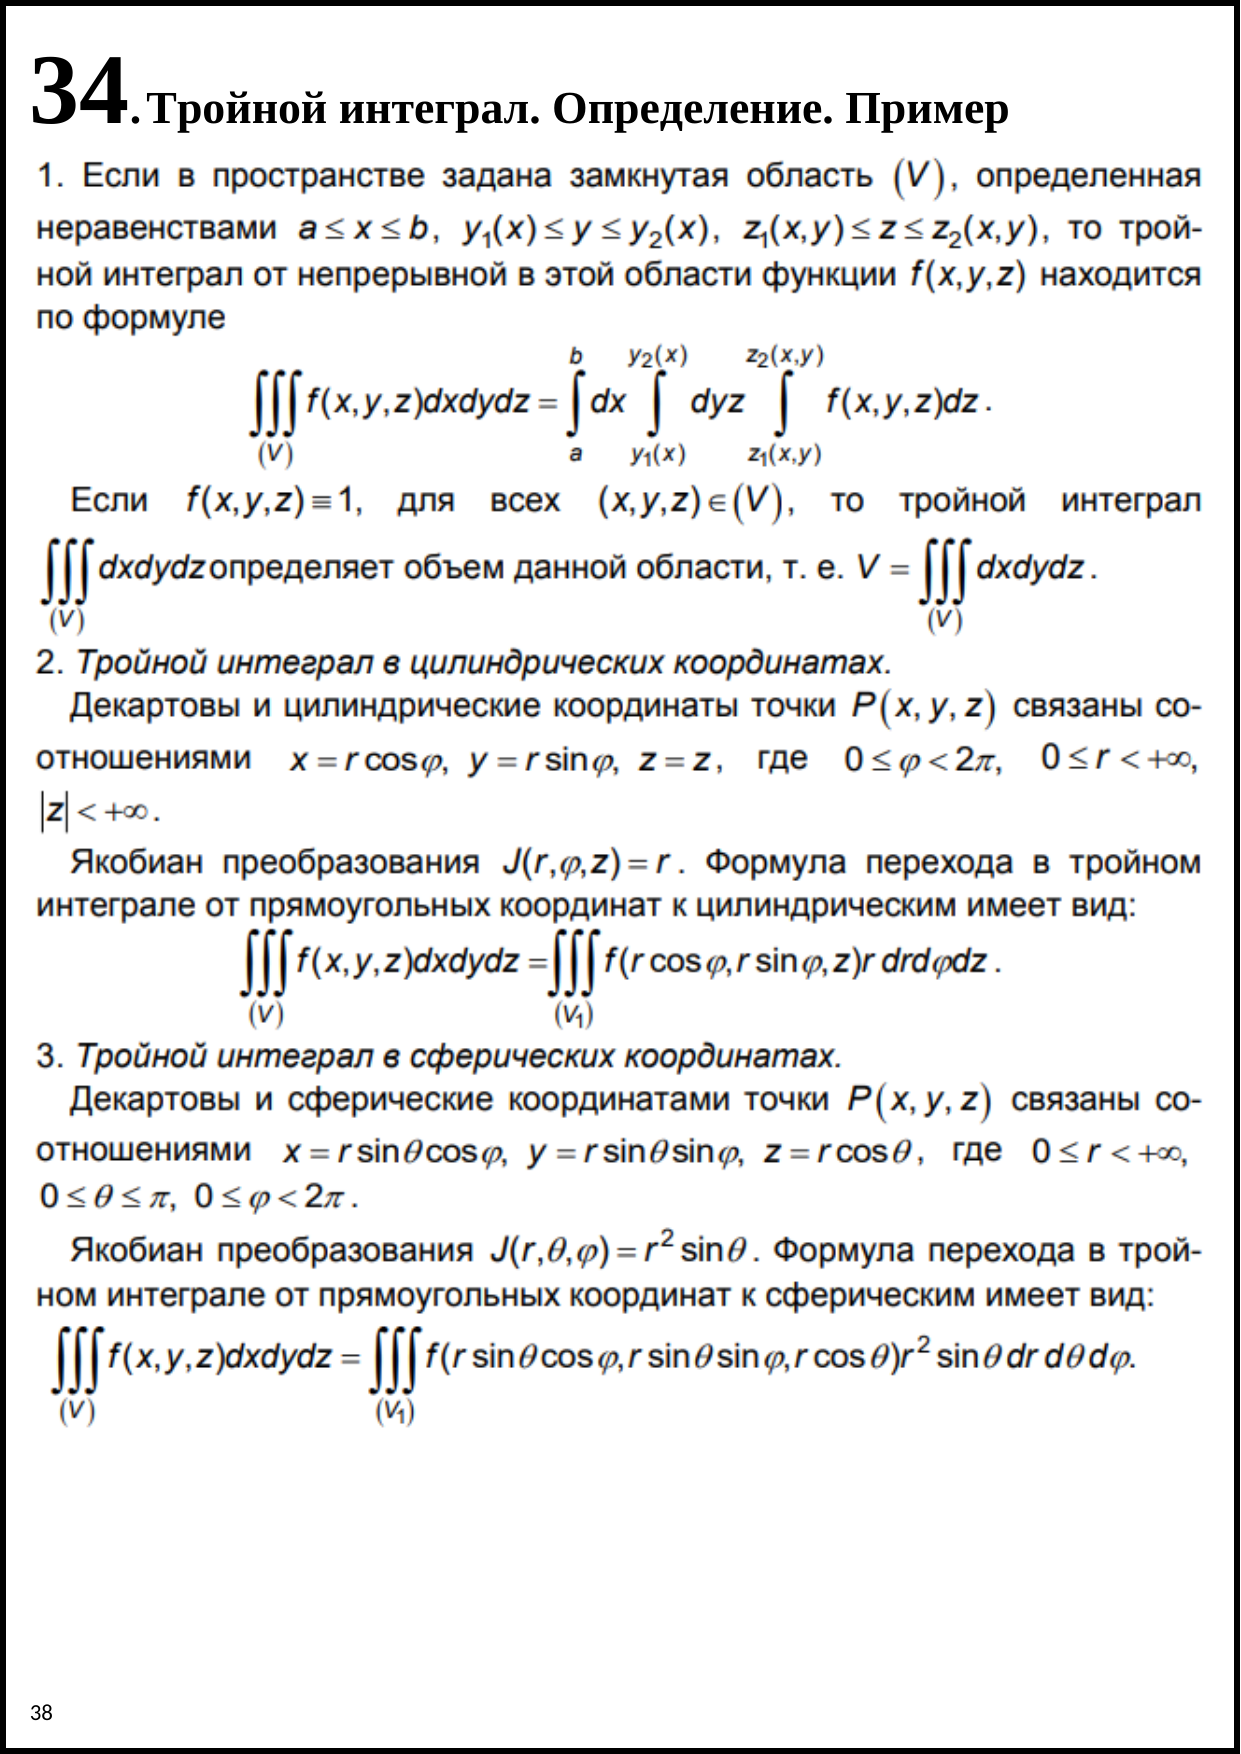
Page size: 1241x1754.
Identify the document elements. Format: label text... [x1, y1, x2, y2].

text 34. Тройной интеграл. Определение. Пример [29, 29, 1211, 144]
picture [29, 144, 1203, 1437]
